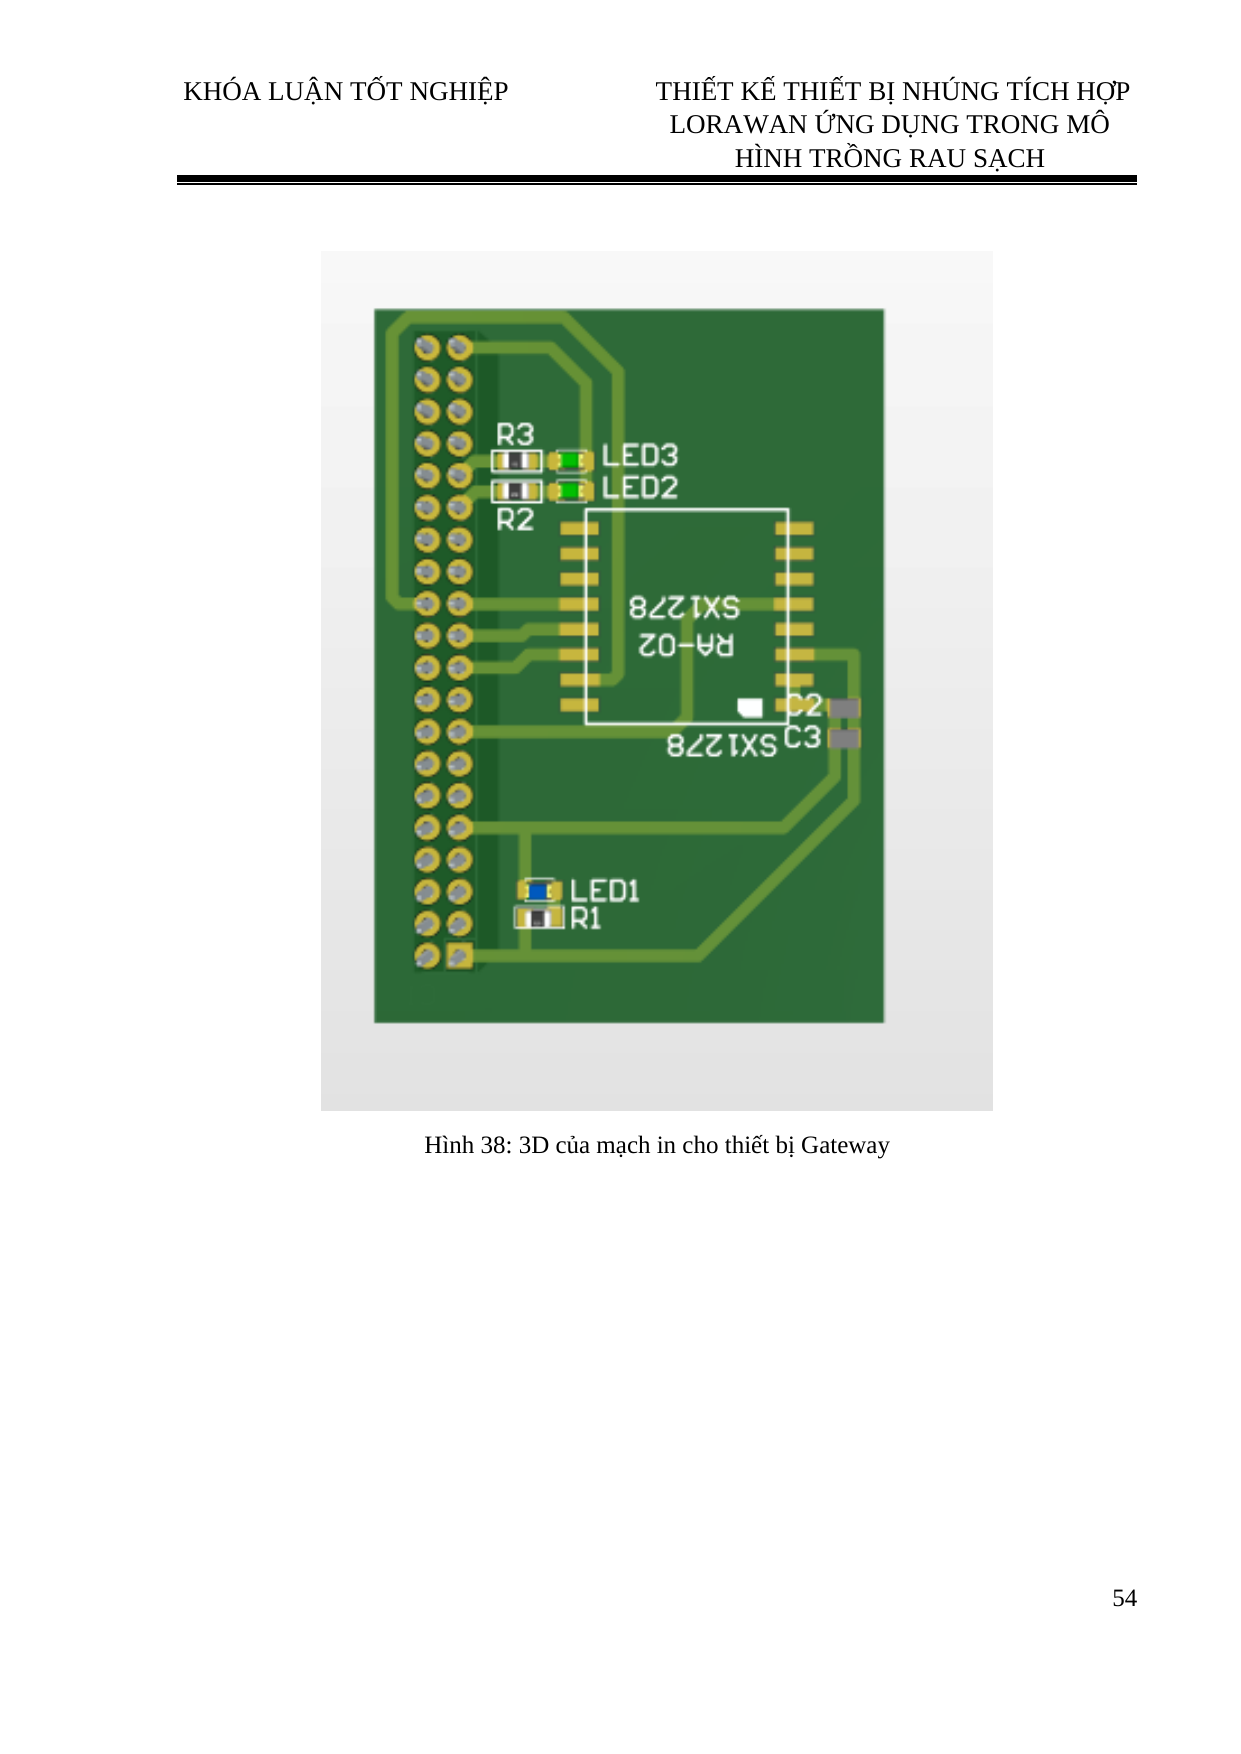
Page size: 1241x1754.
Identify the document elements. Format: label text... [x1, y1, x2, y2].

text Hình 38: 3D của mạch in cho thiết bị Gateway [177, 1130, 1137, 1158]
picture [321, 251, 993, 1111]
